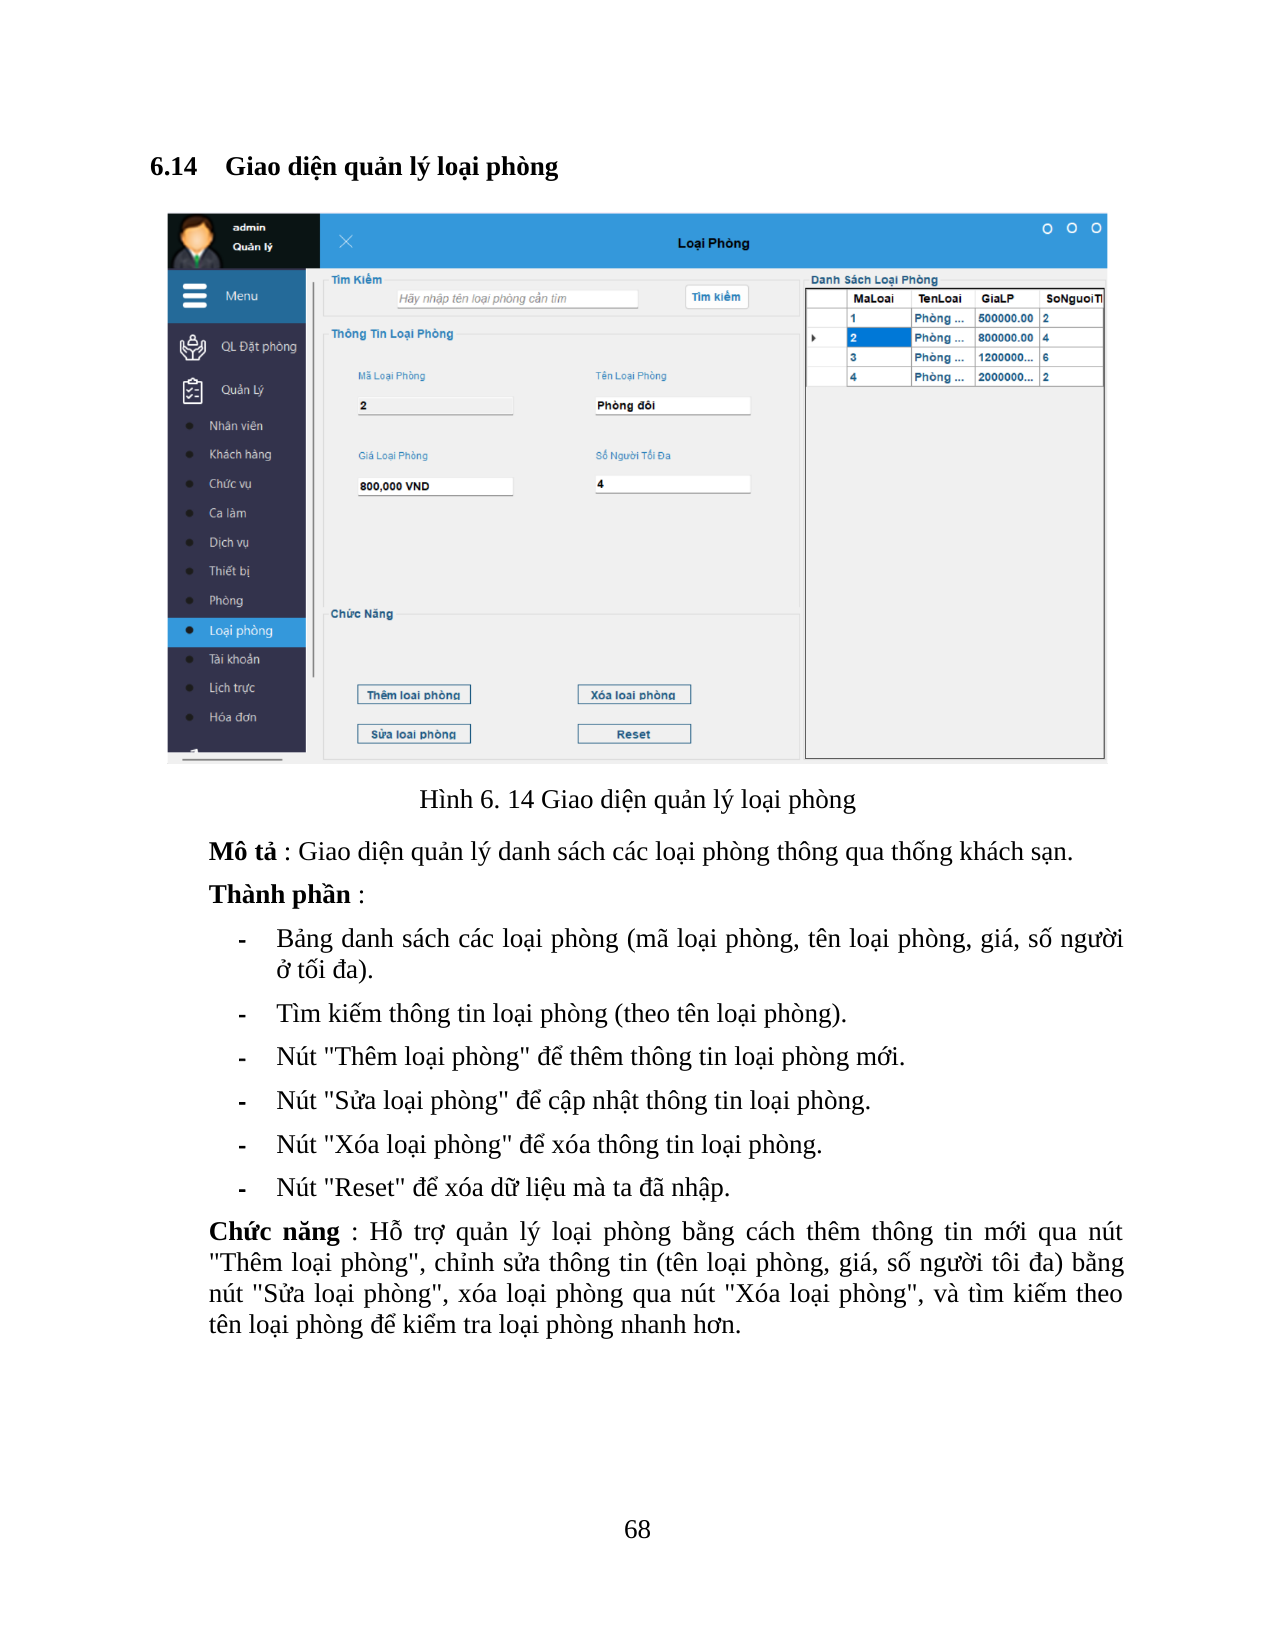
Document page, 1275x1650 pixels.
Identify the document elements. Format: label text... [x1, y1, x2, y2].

picture [167, 212, 1108, 764]
list Chức năng : Hỗ trợ quản lý loại phòng bằng cách thêm thông tin mới qua nút "Thêm loại phòng", chỉnh sửa thông tin (tên loại phòng, giá, số người tôi đa) bằng nút "Sửa loại phòng", xóa loại phòng qua nút "Xóa loại phòng", và tìm kiếm theo tên loại phòng để kiểm tra loại phòng nhanh hơn. [208, 1215, 1125, 1339]
list Nút "Xóa loại phòng" để xóa thông tin loại phòng. [238, 1128, 1125, 1159]
list Nút "Thêm loại phòng" để thêm thông tin loại phòng mới. [238, 1040, 1125, 1072]
list Mô tả : Giao diện quản lý danh sách các loại phòng thông qua thống khách sạn. [208, 835, 1125, 866]
list Nút "Reset" để xóa dữ liệu mà ta đã nhập. [238, 1171, 1125, 1202]
list Tìm kiếm thông tin loại phòng (theo tên loại phòng). [238, 997, 1125, 1028]
list Bảng danh sách các loại phòng (mã loại phòng, tên loại phòng, giá, số người ở tối đa). [238, 922, 1125, 984]
subtitle Giao diện quản lý loại phòng [150, 150, 1125, 181]
list Thành phần : [208, 878, 1125, 909]
text Hình 6. 14 Giao diện quản lý loại phòng [150, 783, 1125, 814]
list Nút "Sửa loại phòng" để cập nhật thông tin loại phòng. [238, 1084, 1125, 1115]
